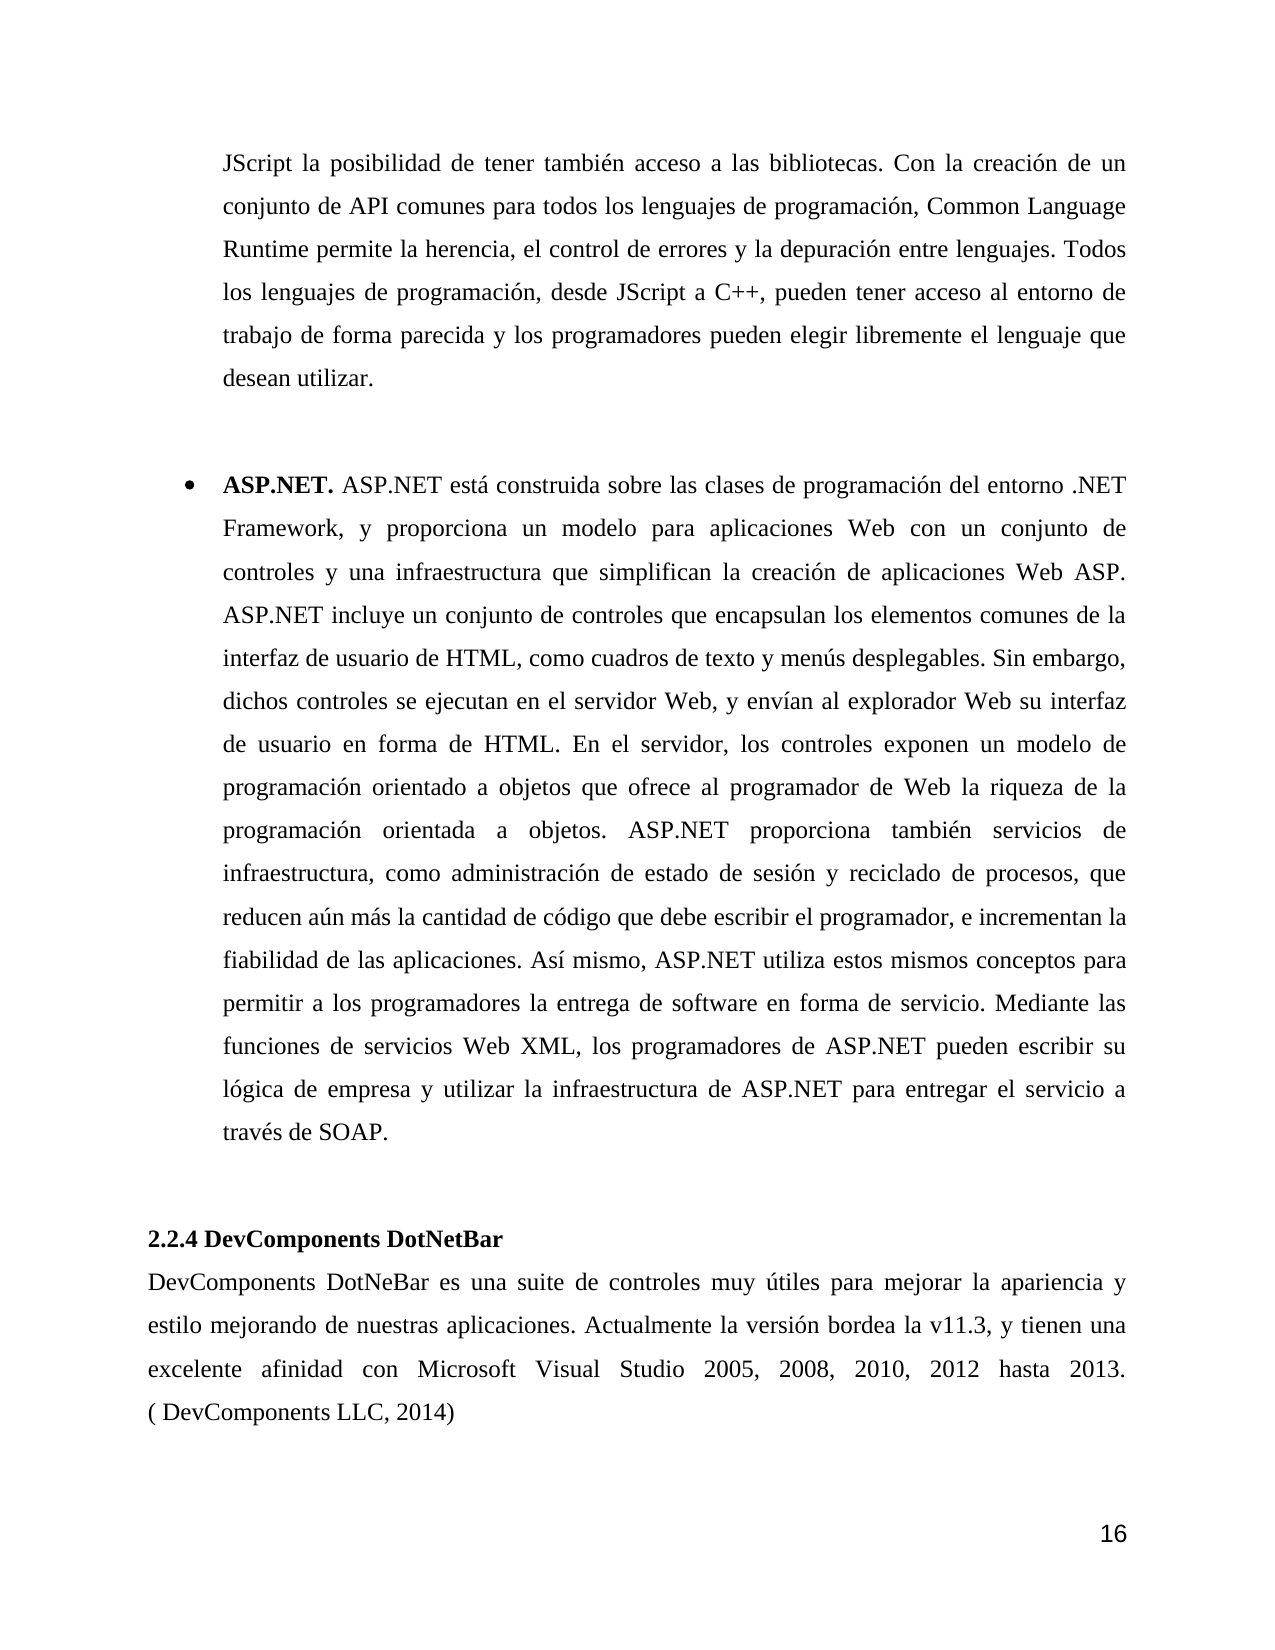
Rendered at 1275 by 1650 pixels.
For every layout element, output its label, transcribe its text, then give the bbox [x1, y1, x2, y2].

text DevComponents DotNeBar es una suite de controles muy útiles para mejorar la apariencia y estilo mejorando de nuestras aplicaciones. Actualmente la versión bordea la v11.3, y tienen una excelente afinidad con Microsoft Visual Studio 2005, 2008, 2010, 2012 hasta 2013. [148, 1267, 1127, 1426]
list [185, 148, 1127, 392]
list ASP.NET. ASP.NET está construida sobre las clases de programación del entorno .NET Framework, y proporciona un modelo para aplicaciones Web con un conjunto de controles y una infraestructura que simplifican la creación de aplicaciones Web ASP. ASP.NET incluye un conjunto de controles que encapsulan los elementos comunes de la interfaz de usuario de HTML, como cuadros de texto y menús desplegables. Sin embargo, dichos controles se ejecutan en el servidor Web, y envían al explorador Web su interfaz de usuario en forma de HTML. En el servidor, los controles exponen un modelo de programación orientado a objetos que ofrece al programador de Web la riqueza de la programación orientada a objetos. ASP.NET proporciona también servicios de infraestructura, como administración de estado de sesión y reciclado de procesos, que reducen aún más la cantidad de código que debe escribir el programador, e incrementan la fiabilidad de las aplicaciones. Así mismo, ASP.NET utiliza estos mismos conceptos para permitir a los programadores la entrega de software en forma de servicio. Mediante las funciones de servicios Web XML, los programadores de ASP.NET pueden escribir su lógica de empresa y utilizar la infraestructura de ASP.NET para entregar el servicio a través de SOAP. [185, 470, 1127, 1146]
subtitle 2.2.4 DevComponents DotNetBar [148, 1224, 1127, 1253]
